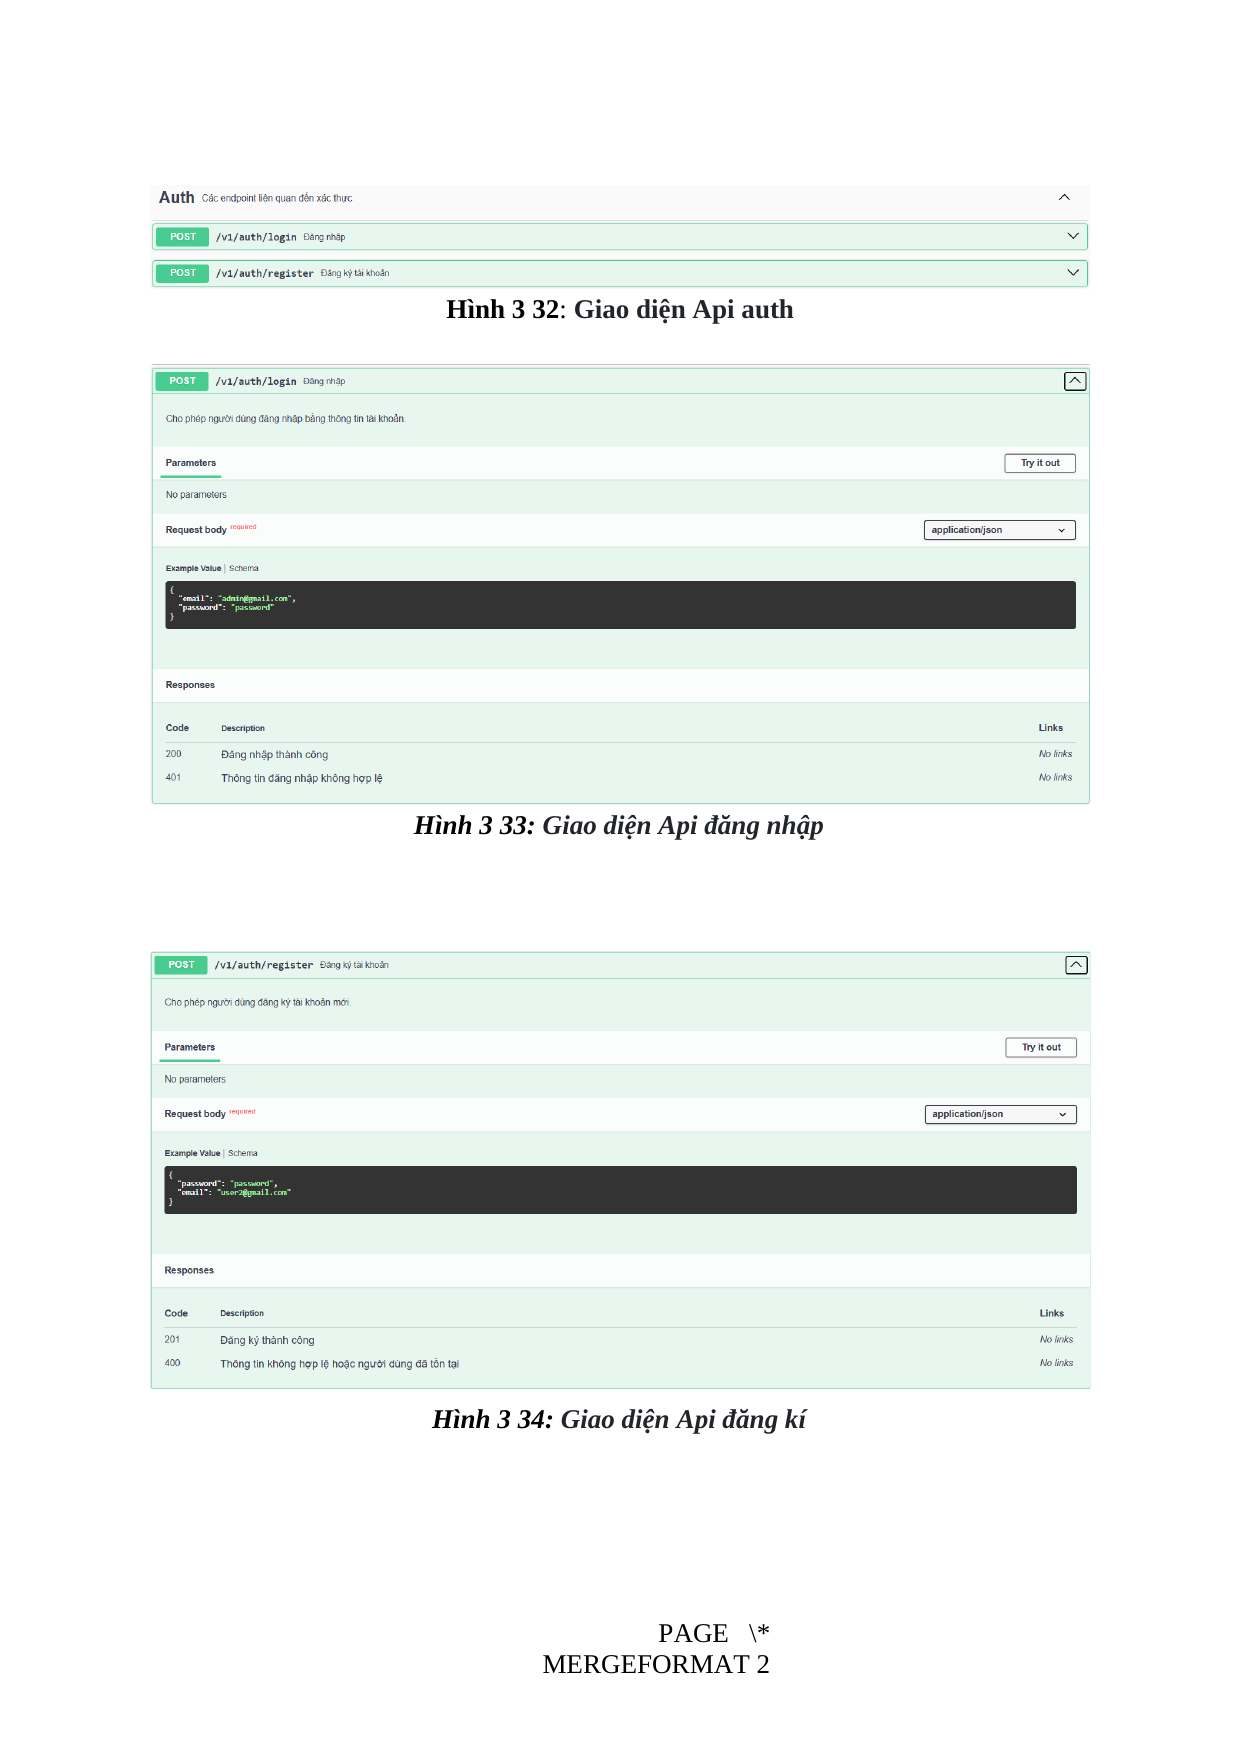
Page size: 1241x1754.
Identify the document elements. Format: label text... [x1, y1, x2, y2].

text Hình 3 33: Giao diện Api đăng nhập [150, 809, 1090, 840]
picture [150, 364, 1091, 805]
text Hình 3 34: Giao diện Api đăng kí [150, 1404, 1090, 1435]
picture [150, 951, 1091, 1389]
text Hình 3 32: Giao diện Api auth [150, 293, 1090, 324]
picture [150, 185, 1091, 289]
